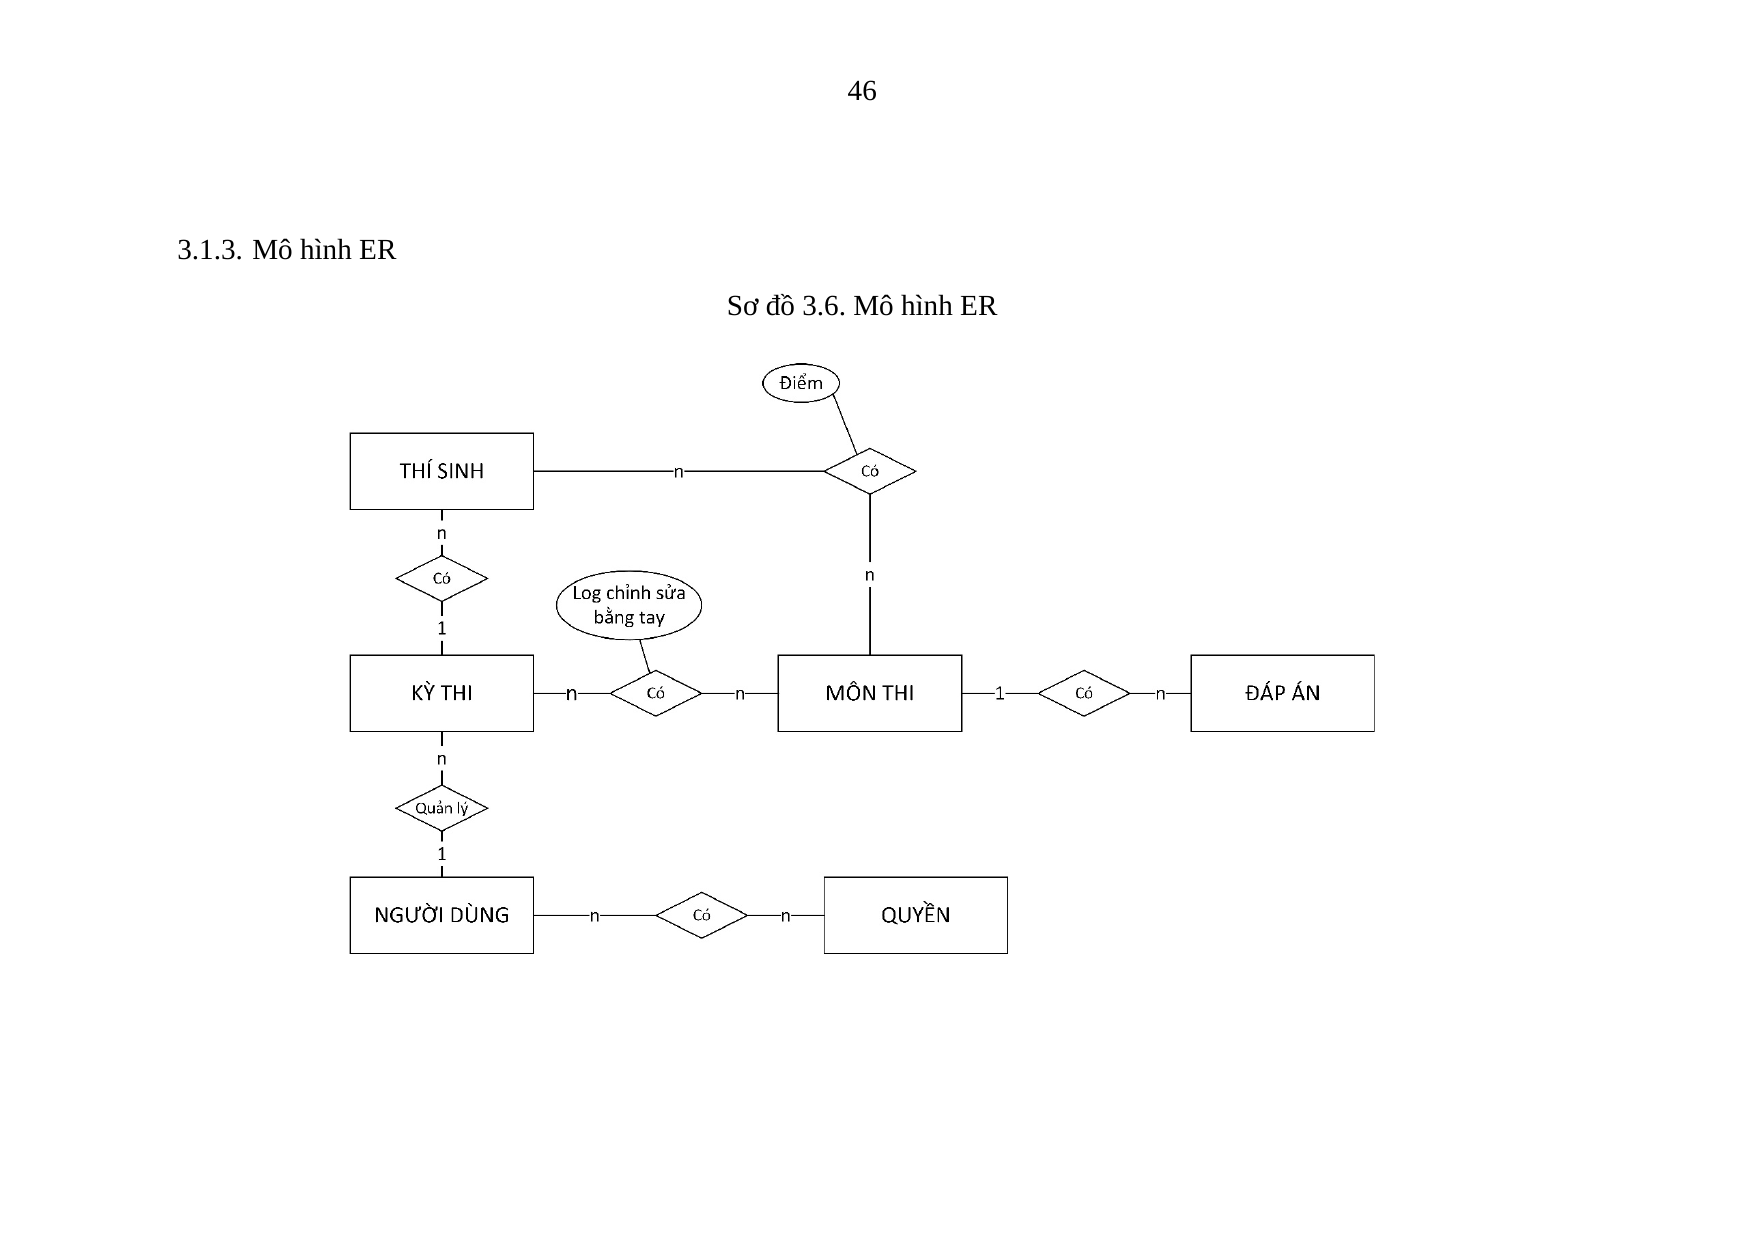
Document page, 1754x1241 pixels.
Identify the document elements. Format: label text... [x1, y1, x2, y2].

picture [349, 363, 1375, 954]
subtitle Mô hình ER [177, 232, 1547, 266]
